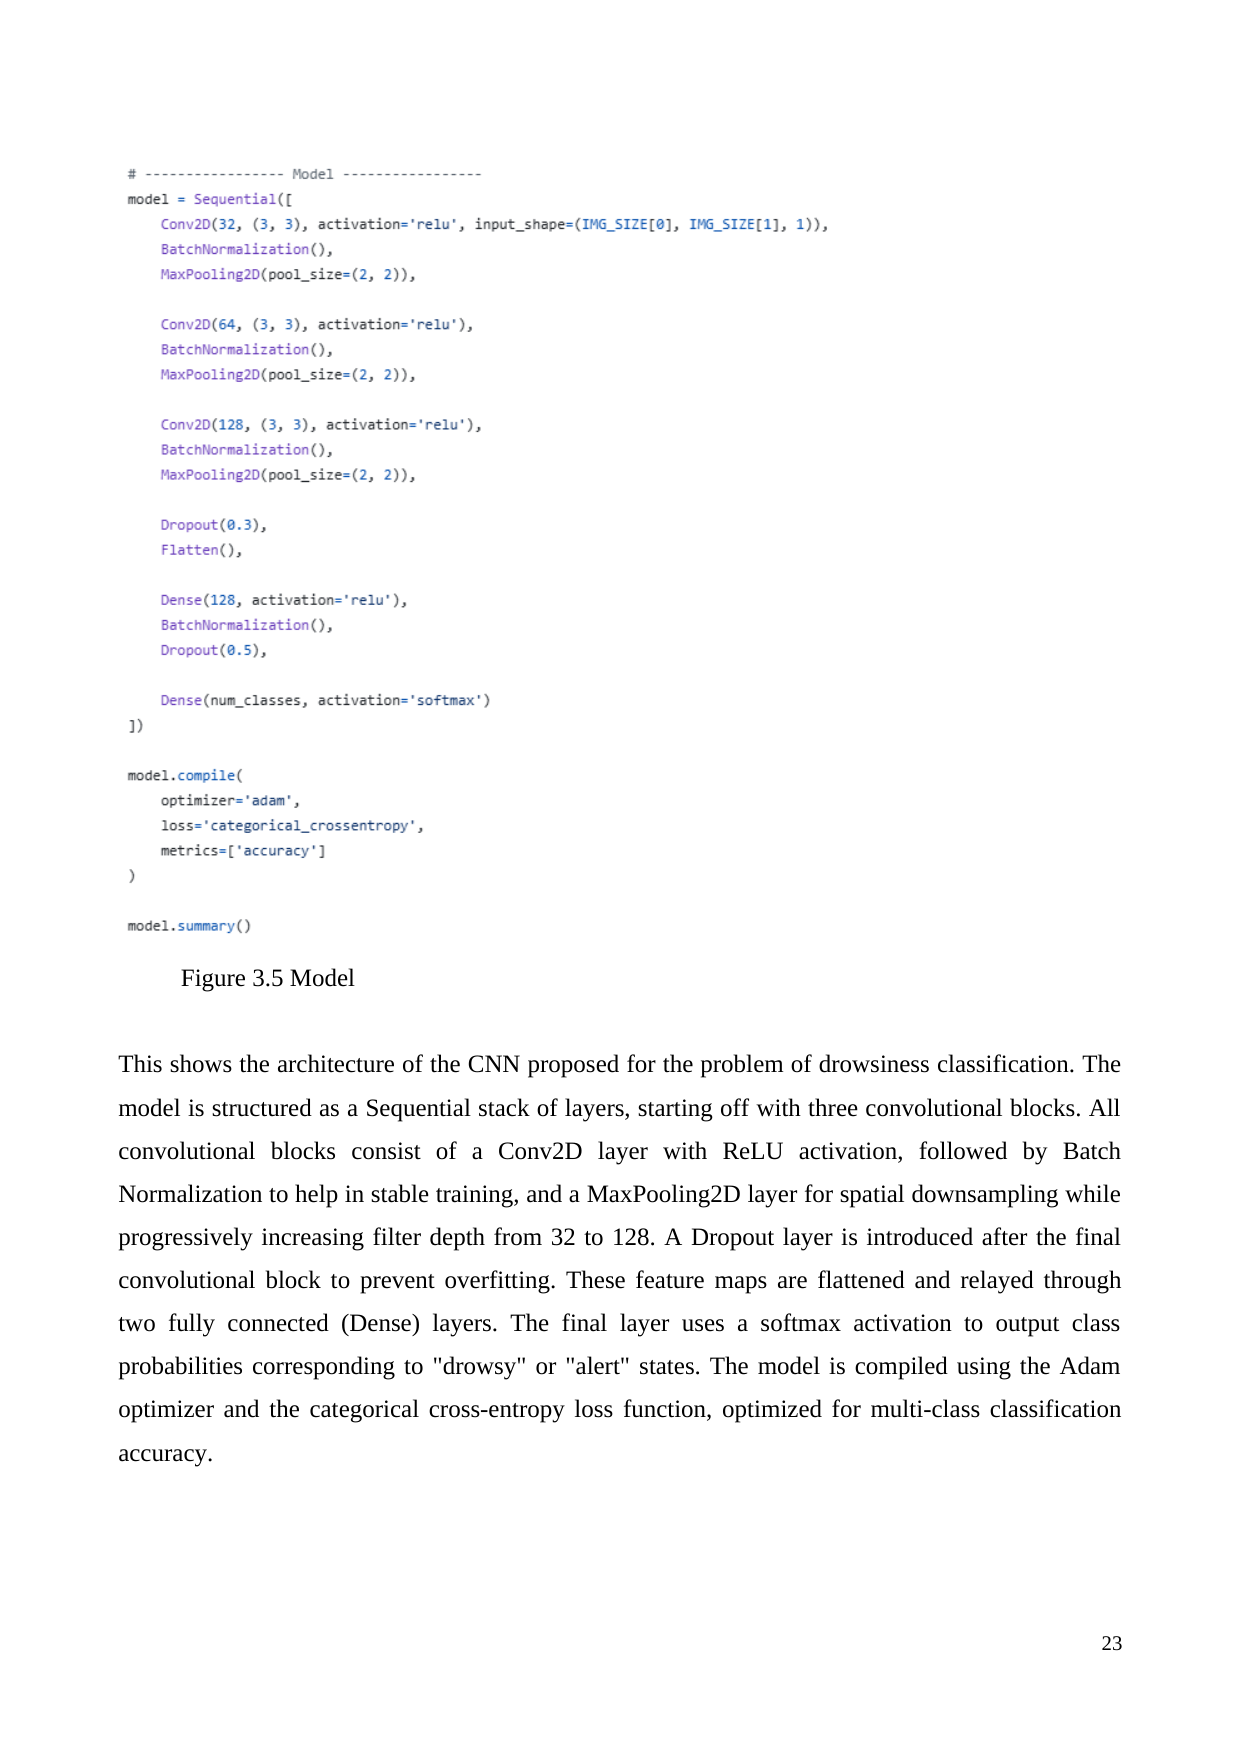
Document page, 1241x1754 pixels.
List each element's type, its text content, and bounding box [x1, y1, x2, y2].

text This shows the architecture of the CNN proposed for the problem of drowsiness classification. The model is structured as a Sequential stack of layers, starting off with three convolutional blocks. All convolutional blocks consist of a Conv2D layer with ReLU activation, followed by Batch Normalization to help in stable training, and a MaxPooling2D layer for spatial downsampling while progressively increasing filter depth from 32 to 128. A Dropout layer is introduced after the final convolutional block to prevent overfitting. These feature maps are flattened and relayed through two fully connected (Dense) layers. The final layer uses a softmax activation to output class probabilities corresponding to "drowsy" or "alert" states. The model is compiled using the Adam optimizer and the categorical cross-entropy loss function, optimized for multi-class classification accuracy. [118, 1049, 1122, 1466]
picture [118, 150, 832, 952]
text Figure 3.5 Model [118, 963, 1122, 992]
